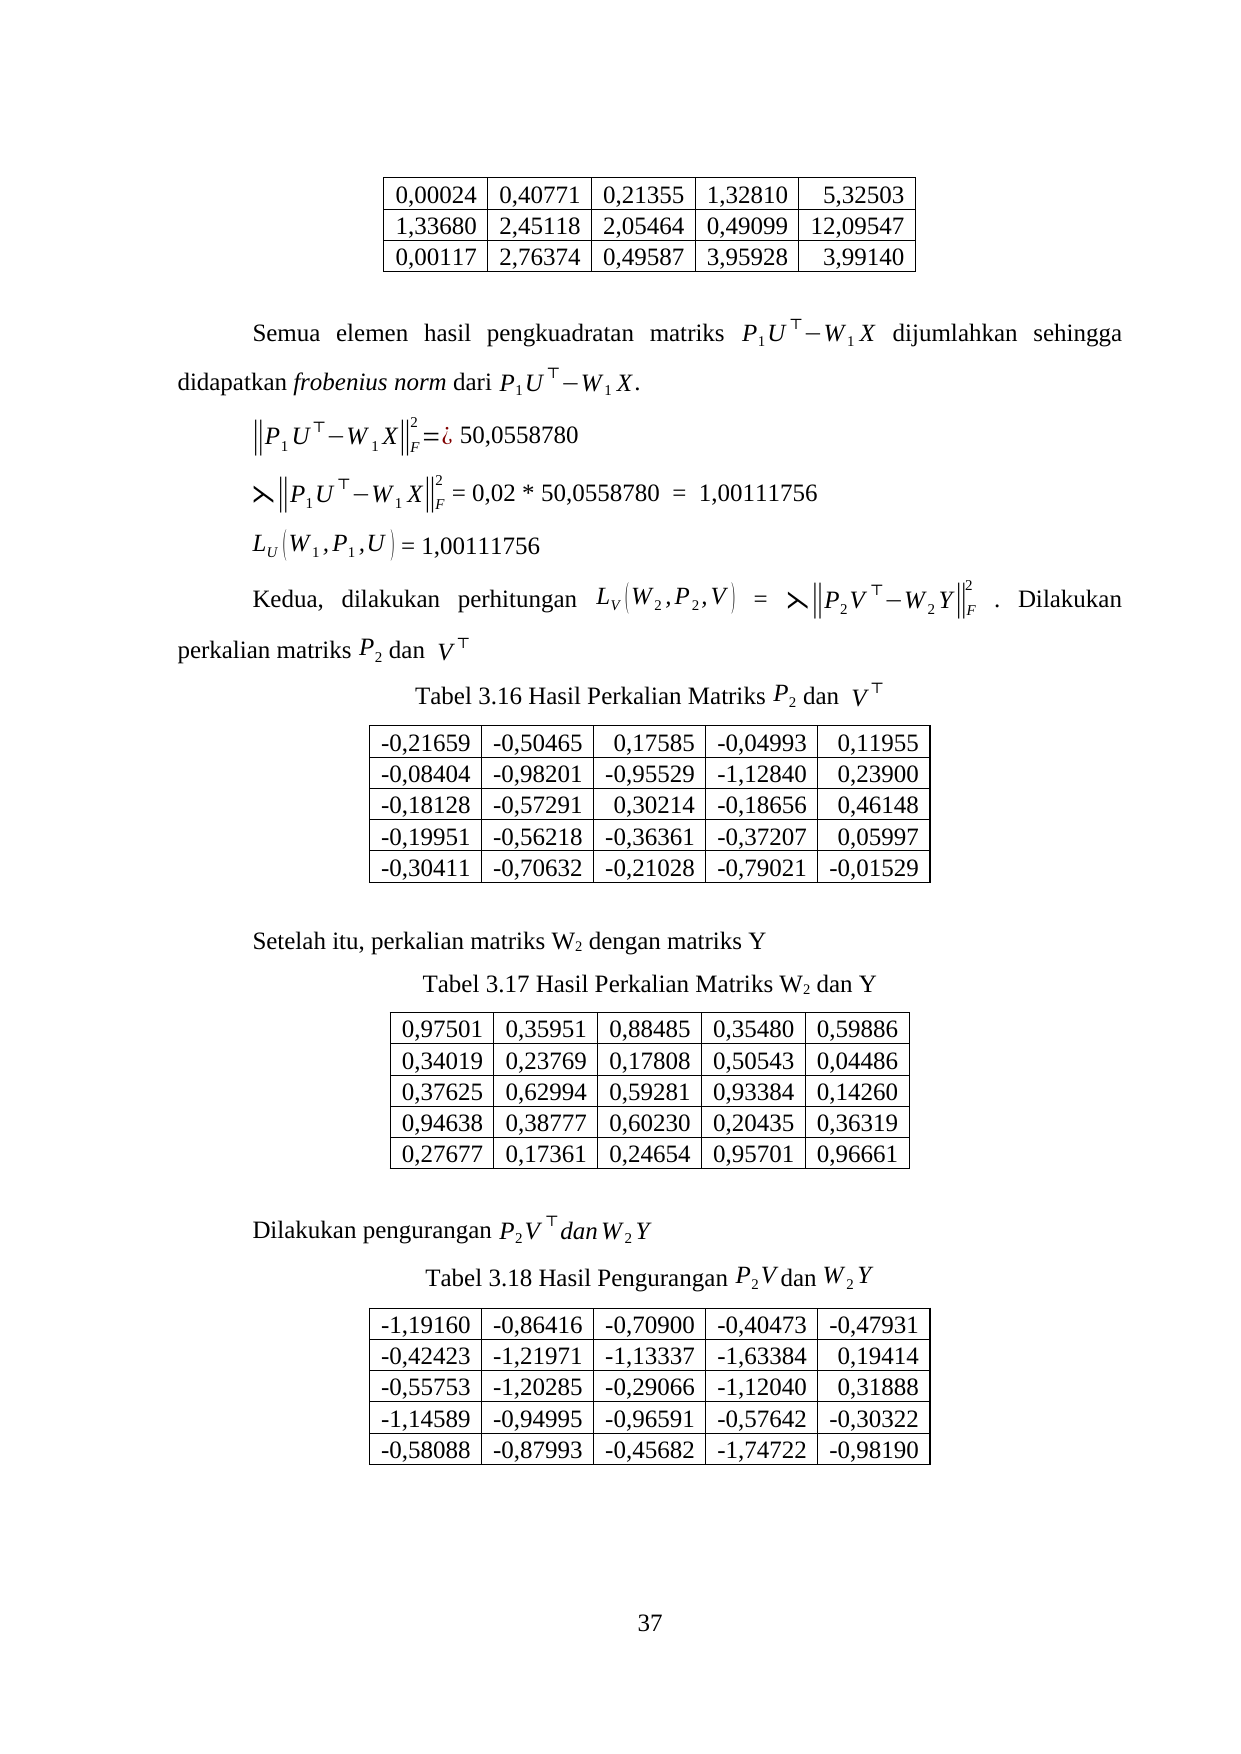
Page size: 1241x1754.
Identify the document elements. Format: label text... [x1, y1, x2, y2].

table_header -0,04993 [706, 726, 817, 757]
text = 0,02 * 50,0558780 = 1,00111756 [251, 471, 1122, 513]
table_cell 5,32503 [799, 178, 915, 208]
table_cell -0,70632 [482, 851, 593, 882]
table_cell -0,08404 [370, 758, 481, 788]
table_header 0,35951 [494, 1013, 597, 1043]
table_header 0,17585 [594, 726, 705, 757]
table_cell 0,31888 [818, 1371, 929, 1401]
table_cell -1,13337 [594, 1340, 705, 1370]
table_cell 0,23900 [818, 758, 929, 788]
text Semua elemen hasil pengkuadratan matriks dijumlahkan sehingga didapatkan frobenius norm dari . [177, 315, 1122, 399]
text Setelah itu, perkalian matriks W2 dengan matriks Y [177, 926, 1122, 954]
table_cell -0,57291 [482, 789, 593, 819]
table_cell 1,33680 [384, 210, 487, 240]
table_cell 0,34019 [391, 1044, 493, 1074]
table_cell 2,05464 [592, 210, 695, 240]
table_cell -0,01529 [818, 851, 929, 882]
table_cell 0,50543 [702, 1044, 805, 1074]
table_cell -1,12040 [706, 1371, 817, 1401]
table_cell -1,14589 [370, 1402, 481, 1432]
table_cell 0,93384 [702, 1076, 805, 1106]
table_cell 0,17808 [598, 1044, 701, 1074]
table_cell -1,20285 [482, 1371, 593, 1401]
table_cell -0,57642 [706, 1402, 817, 1432]
table_cell 0,23769 [494, 1044, 597, 1074]
table_cell 0,24654 [598, 1138, 701, 1168]
table_cell 0,17361 [494, 1138, 597, 1168]
table_cell -0,95529 [594, 758, 705, 788]
table_cell 0,94638 [391, 1107, 493, 1137]
table_cell -0,18128 [370, 789, 481, 819]
table_cell -0,21028 [594, 851, 705, 882]
table_cell 0,49587 [592, 241, 695, 271]
table_cell 1,32810 [696, 178, 798, 208]
table_cell -0,96591 [594, 1402, 705, 1432]
table_cell -0,79021 [706, 851, 817, 882]
table_header -0,86416 [482, 1309, 593, 1339]
table_cell 0,36319 [806, 1107, 909, 1137]
table_cell -0,30322 [818, 1402, 929, 1432]
table_cell 0,46148 [818, 789, 929, 819]
table_cell 0,49099 [696, 210, 798, 240]
table_cell 0,00024 [384, 178, 487, 208]
table_header -0,50465 [482, 726, 593, 757]
table_cell 3,95928 [696, 241, 798, 271]
table_cell -0,30411 [370, 851, 481, 882]
text 50,0558780 [251, 414, 1122, 456]
table_cell 0,40771 [488, 178, 591, 208]
table_cell 2,76374 [488, 241, 591, 271]
table_cell 0,00117 [384, 241, 487, 271]
table_header 0,88485 [598, 1013, 701, 1043]
table_cell -1,12840 [706, 758, 817, 788]
table_cell -0,42423 [370, 1340, 481, 1370]
table_cell 0,04486 [806, 1044, 909, 1074]
table_cell 0,95701 [702, 1138, 805, 1168]
table_cell 0,30214 [594, 789, 705, 819]
table_cell 0,27677 [391, 1138, 493, 1168]
table_cell 0,14260 [806, 1076, 909, 1106]
table_cell -0,98201 [482, 758, 593, 788]
table_cell -0,29066 [594, 1371, 705, 1401]
table_cell -0,94995 [482, 1402, 593, 1432]
table_cell -1,63384 [706, 1340, 817, 1370]
table_cell -0,56218 [482, 820, 593, 850]
table_cell 12,09547 [799, 210, 915, 240]
table_cell 0,59281 [598, 1076, 701, 1106]
table_cell -0,58088 [370, 1434, 481, 1464]
table_header 0,11955 [818, 726, 929, 757]
table_cell 0,38777 [494, 1107, 597, 1137]
table_cell -0,45682 [594, 1434, 705, 1464]
text Kedua, dilakukan perhitungan = . Dilakukan perkalian matriks dan [177, 577, 1122, 665]
table_cell 0,37625 [391, 1076, 493, 1106]
table_cell 0,60230 [598, 1107, 701, 1137]
table_cell -1,21971 [482, 1340, 593, 1370]
table_cell 0,05997 [818, 820, 929, 850]
table_header -0,70900 [594, 1309, 705, 1339]
table_header -0,47931 [818, 1309, 929, 1339]
table_cell 0,20435 [702, 1107, 805, 1137]
table_cell -1,74722 [706, 1434, 817, 1464]
table_cell 3,99140 [799, 241, 915, 271]
table_cell 2,45118 [488, 210, 591, 240]
table_header -0,40473 [706, 1309, 817, 1339]
table_cell 0,19414 [818, 1340, 929, 1370]
table_cell -0,55753 [370, 1371, 481, 1401]
table_header -0,21659 [370, 726, 481, 757]
text = 1,00111756 [251, 528, 1122, 562]
table_header -1,19160 [370, 1309, 481, 1339]
table_cell 0,96661 [806, 1138, 909, 1168]
table_cell -0,98190 [818, 1434, 929, 1464]
table_header 0,35480 [702, 1013, 805, 1043]
table_cell -0,19951 [370, 820, 481, 850]
table_cell -0,18656 [706, 789, 817, 819]
table_cell -0,87993 [482, 1434, 593, 1464]
table_header 0,97501 [391, 1013, 493, 1043]
table_header 0,59886 [806, 1013, 909, 1043]
table_cell -0,36361 [594, 820, 705, 850]
text Dilakukan pengurangan [177, 1212, 1122, 1247]
table_cell 0,21355 [592, 178, 695, 208]
table_cell 0,62994 [494, 1076, 597, 1106]
table_cell -0,37207 [706, 820, 817, 850]
